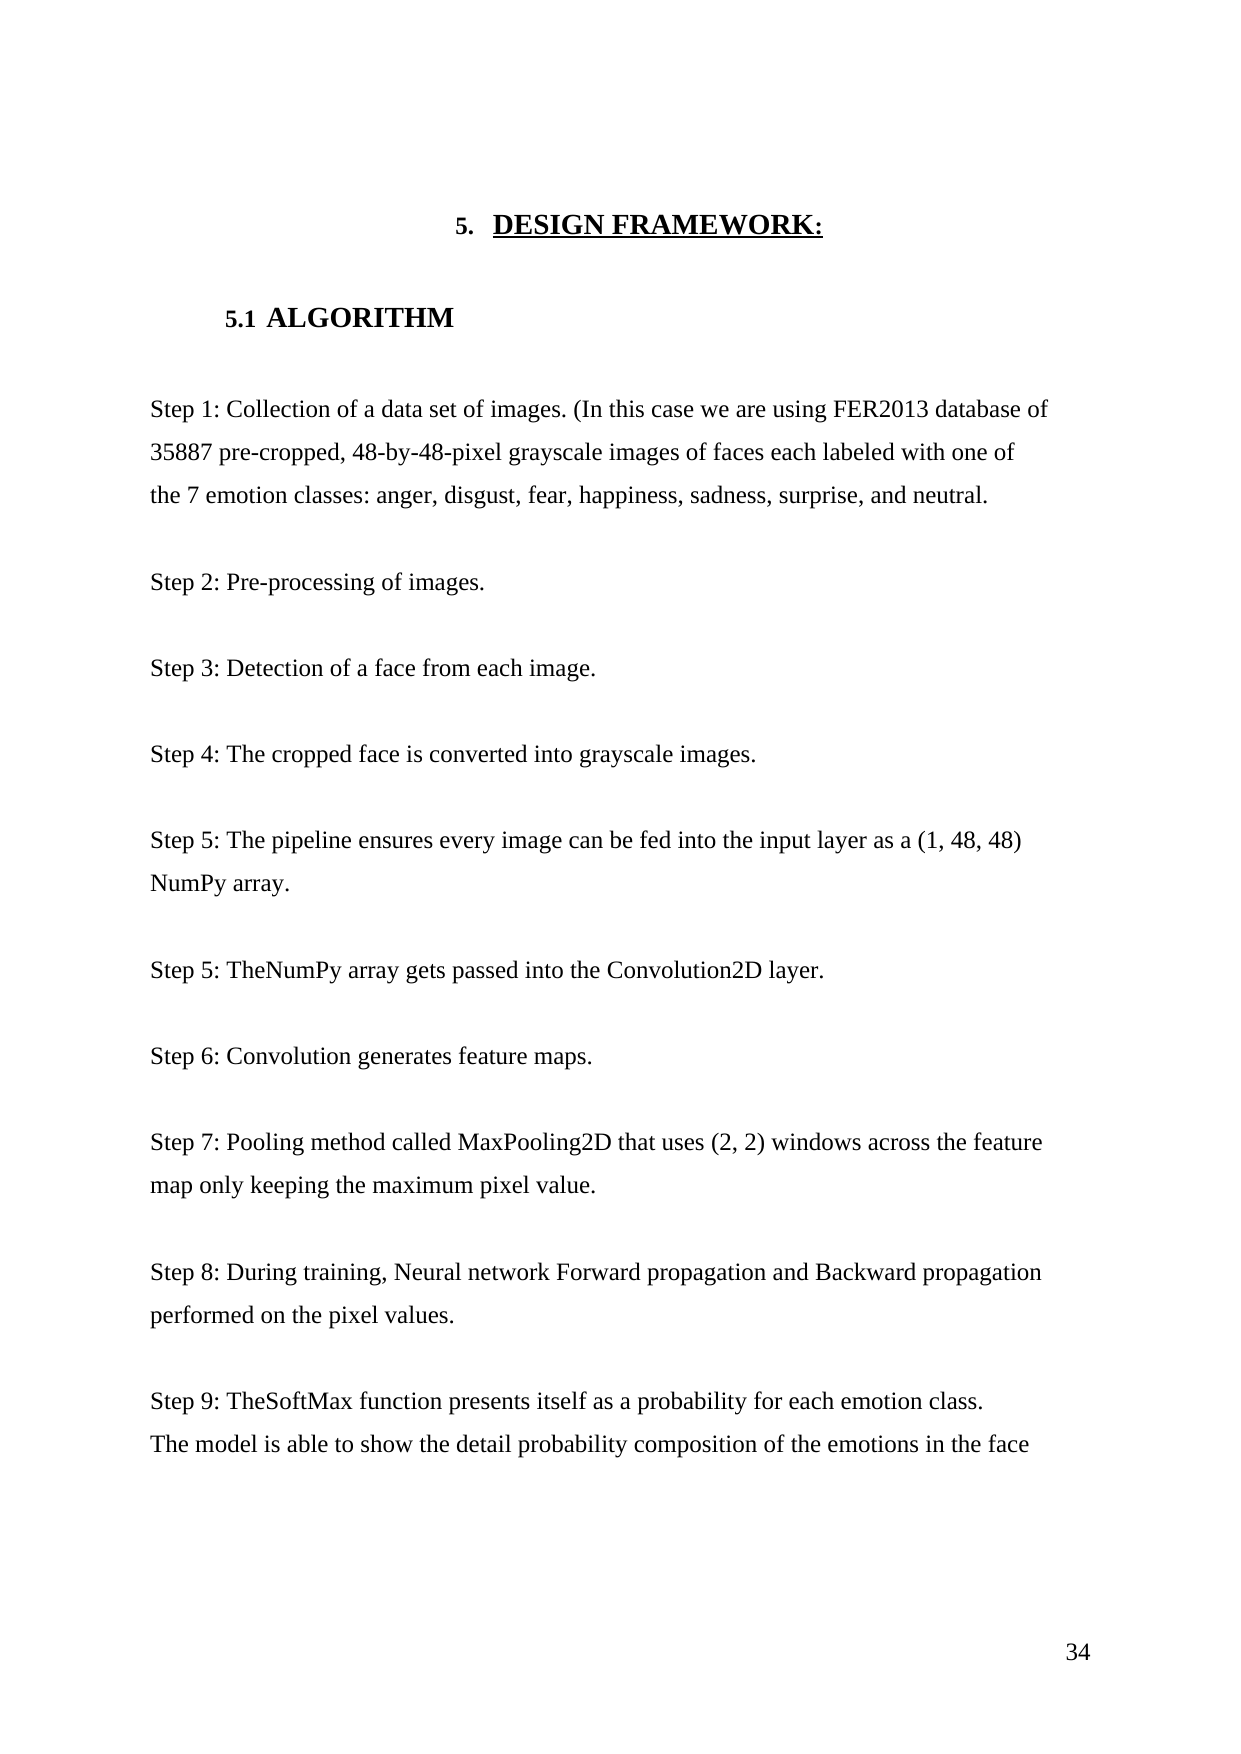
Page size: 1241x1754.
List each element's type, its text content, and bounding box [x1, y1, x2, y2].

text Step 1: Collection of a data set of images. (In this case we are using FER2013 database of [150, 394, 1090, 423]
list DESIGN FRAMEWORK: [187, 207, 1090, 241]
text Step 9: TheSoftMax function presents itself as a probability for each emotion class. [150, 1386, 1090, 1415]
text Step 8: During training, Neural network Forward propagation and Backward propagation [150, 1257, 1090, 1285]
text Step 3: Detection of a face from each image. [150, 653, 1090, 682]
text performed on the pixel values. [150, 1300, 1090, 1328]
text Step 5: TheNumPy array gets passed into the Convolution2D layer. [150, 955, 1090, 983]
text Step 6: Convolution generates feature maps. [150, 1041, 1090, 1070]
text Step 5: The pipeline ensures every image can be fed into the input layer as a (1, 48, 48) [150, 825, 1090, 854]
text The model is able to show the detail probability composition of the emotions in the face [150, 1429, 1090, 1458]
list ALGORITHM [225, 301, 1090, 334]
text Step 7: Pooling method called MaxPooling2D that uses (2, 2) windows across the feature [150, 1127, 1090, 1156]
text Step 2: Pre-processing of images. [150, 567, 1090, 595]
text map only keeping the maximum pixel value. [150, 1170, 1090, 1199]
text NumPy array. [150, 868, 1090, 897]
text 35887 pre-cropped, 48-by-48-pixel grayscale images of faces each labeled with one of [150, 437, 1090, 466]
text the 7 emotion classes: anger, disgust, fear, happiness, sadness, surprise, and neutral. [150, 480, 1090, 509]
text Step 4: The cropped face is converted into grayscale images. [150, 739, 1090, 768]
